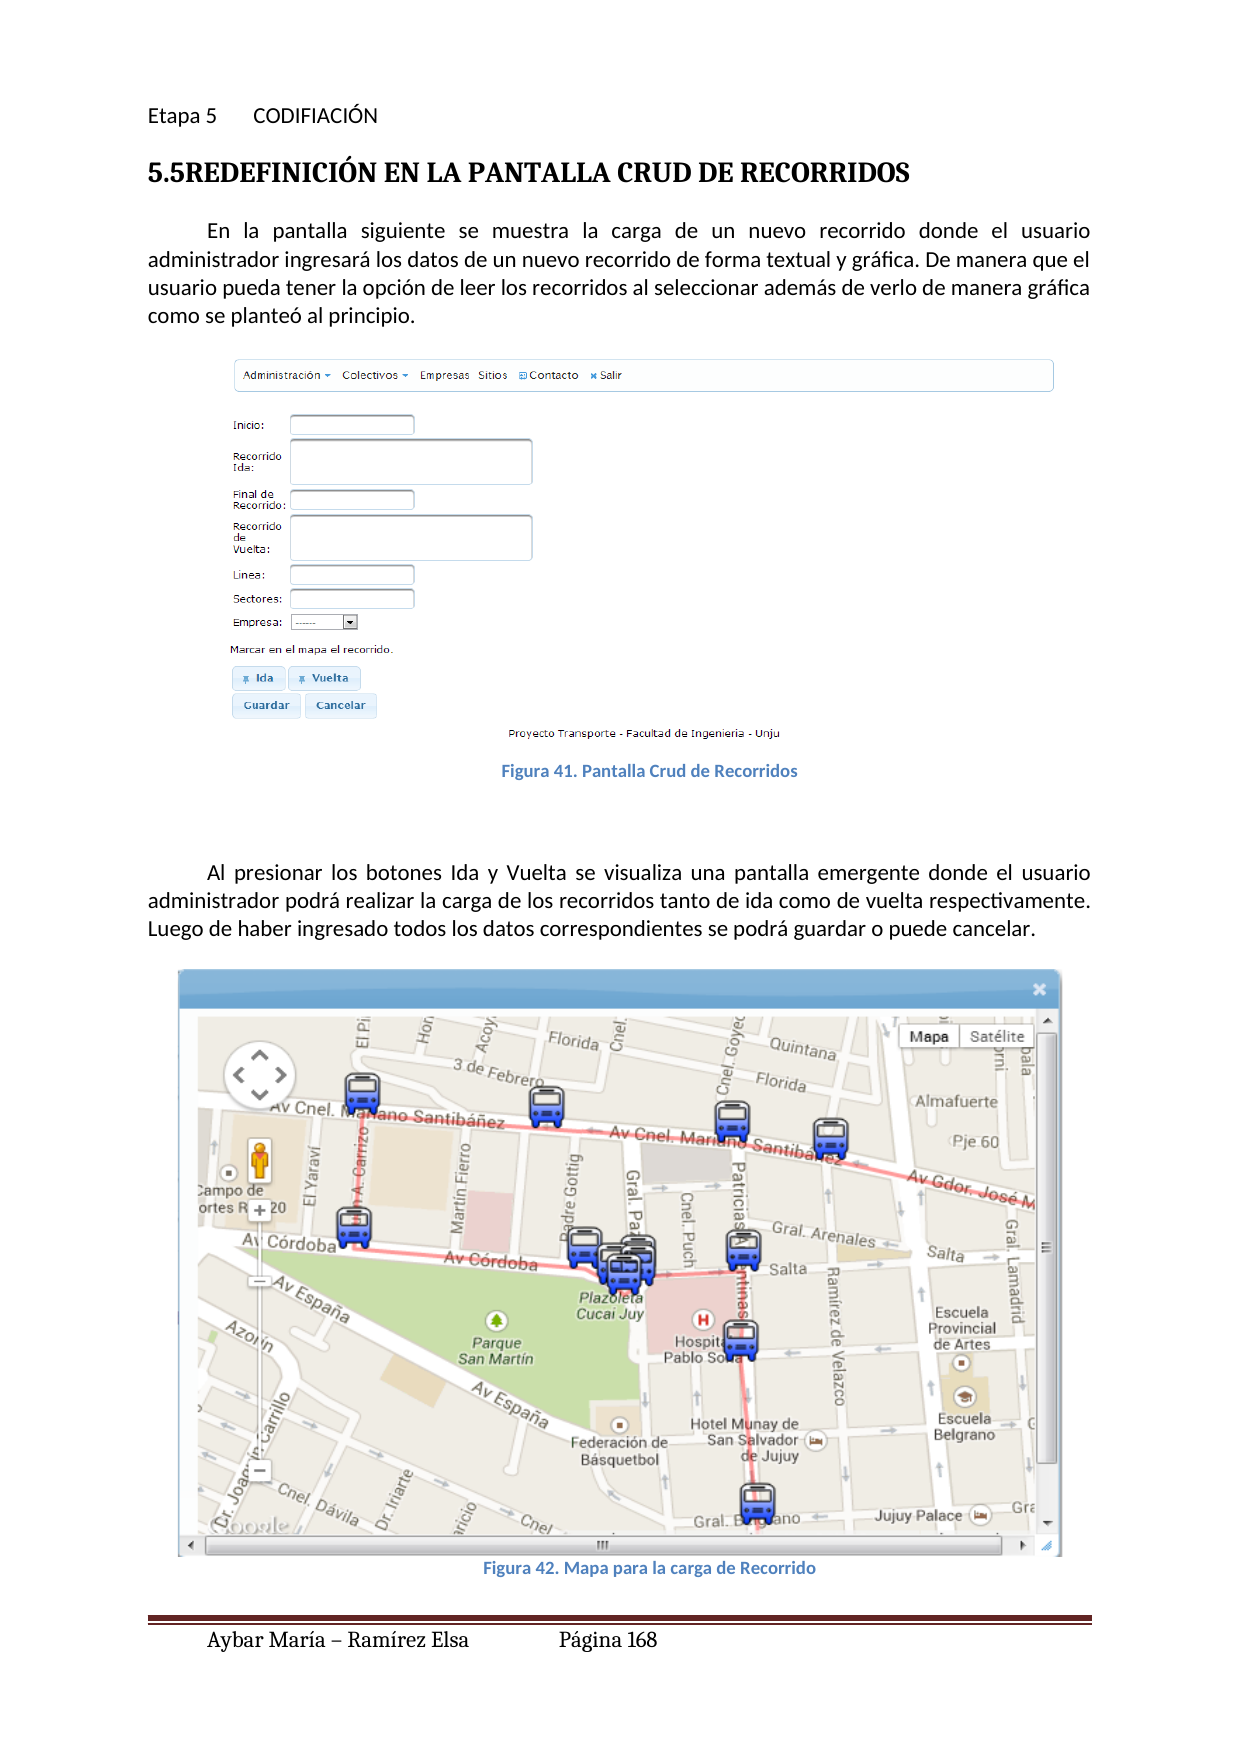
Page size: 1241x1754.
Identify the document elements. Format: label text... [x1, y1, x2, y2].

subtitle 5.5Redefinición en la Pantalla Crud de Recorridos [148, 156, 1092, 189]
text Figura 42. Mapa para la carga de Recorrido [148, 1556, 1092, 1579]
picture [229, 355, 1055, 760]
text Figura 41. Pantalla Crud de Recorridos [148, 759, 1092, 782]
picture [177, 969, 1063, 1557]
text Al presionar los botones Ida y Vuelta se visualiza una pantalla emergente donde el usuario administrador podrá realizar la carga de los recorridos tanto de ida como de vuelta respectivamente. Luego de haber ingresado todos los datos correspondientes se podrá guardar o puede cancelar. [148, 858, 1092, 942]
text En la pantalla siguiente se muestra la carga de un nuevo recorrido donde el usuario administrador ingresará los datos de un nuevo recorrido de forma textual y gráfica. De manera que el usuario pueda tener la opción de leer los recorridos al seleccionar además de verlo de manera gráfica como se planteó al principio. [148, 217, 1092, 329]
